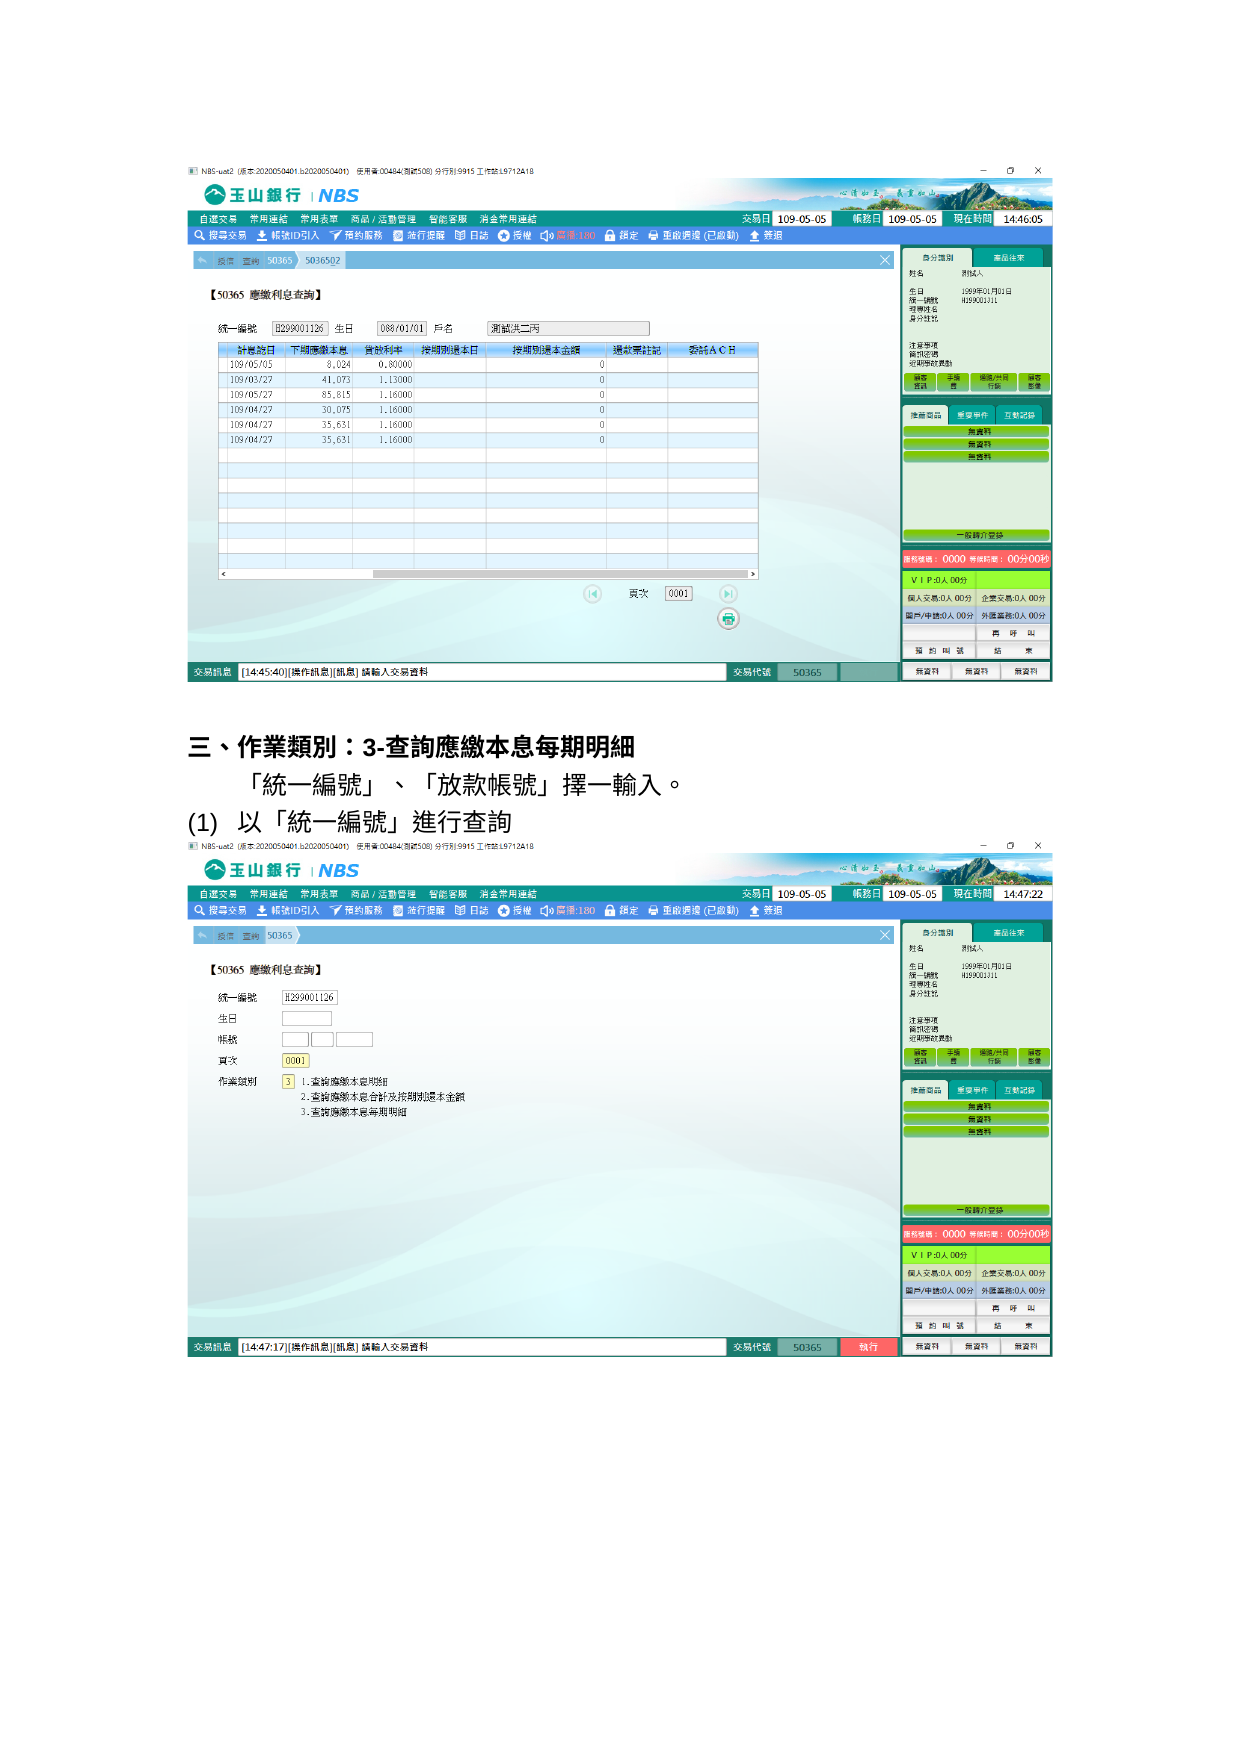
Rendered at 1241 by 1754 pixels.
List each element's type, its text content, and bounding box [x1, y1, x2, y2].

picture [187, 839, 1053, 1357]
text 三、作業類別：3-查詢應繳本息每期明細 [187, 727, 1053, 764]
text 「統一編號」、「放款帳號」擇一輸入。 [187, 764, 1053, 802]
picture [187, 164, 1053, 682]
list 以「統一編號」進行查詢 [187, 802, 1053, 839]
